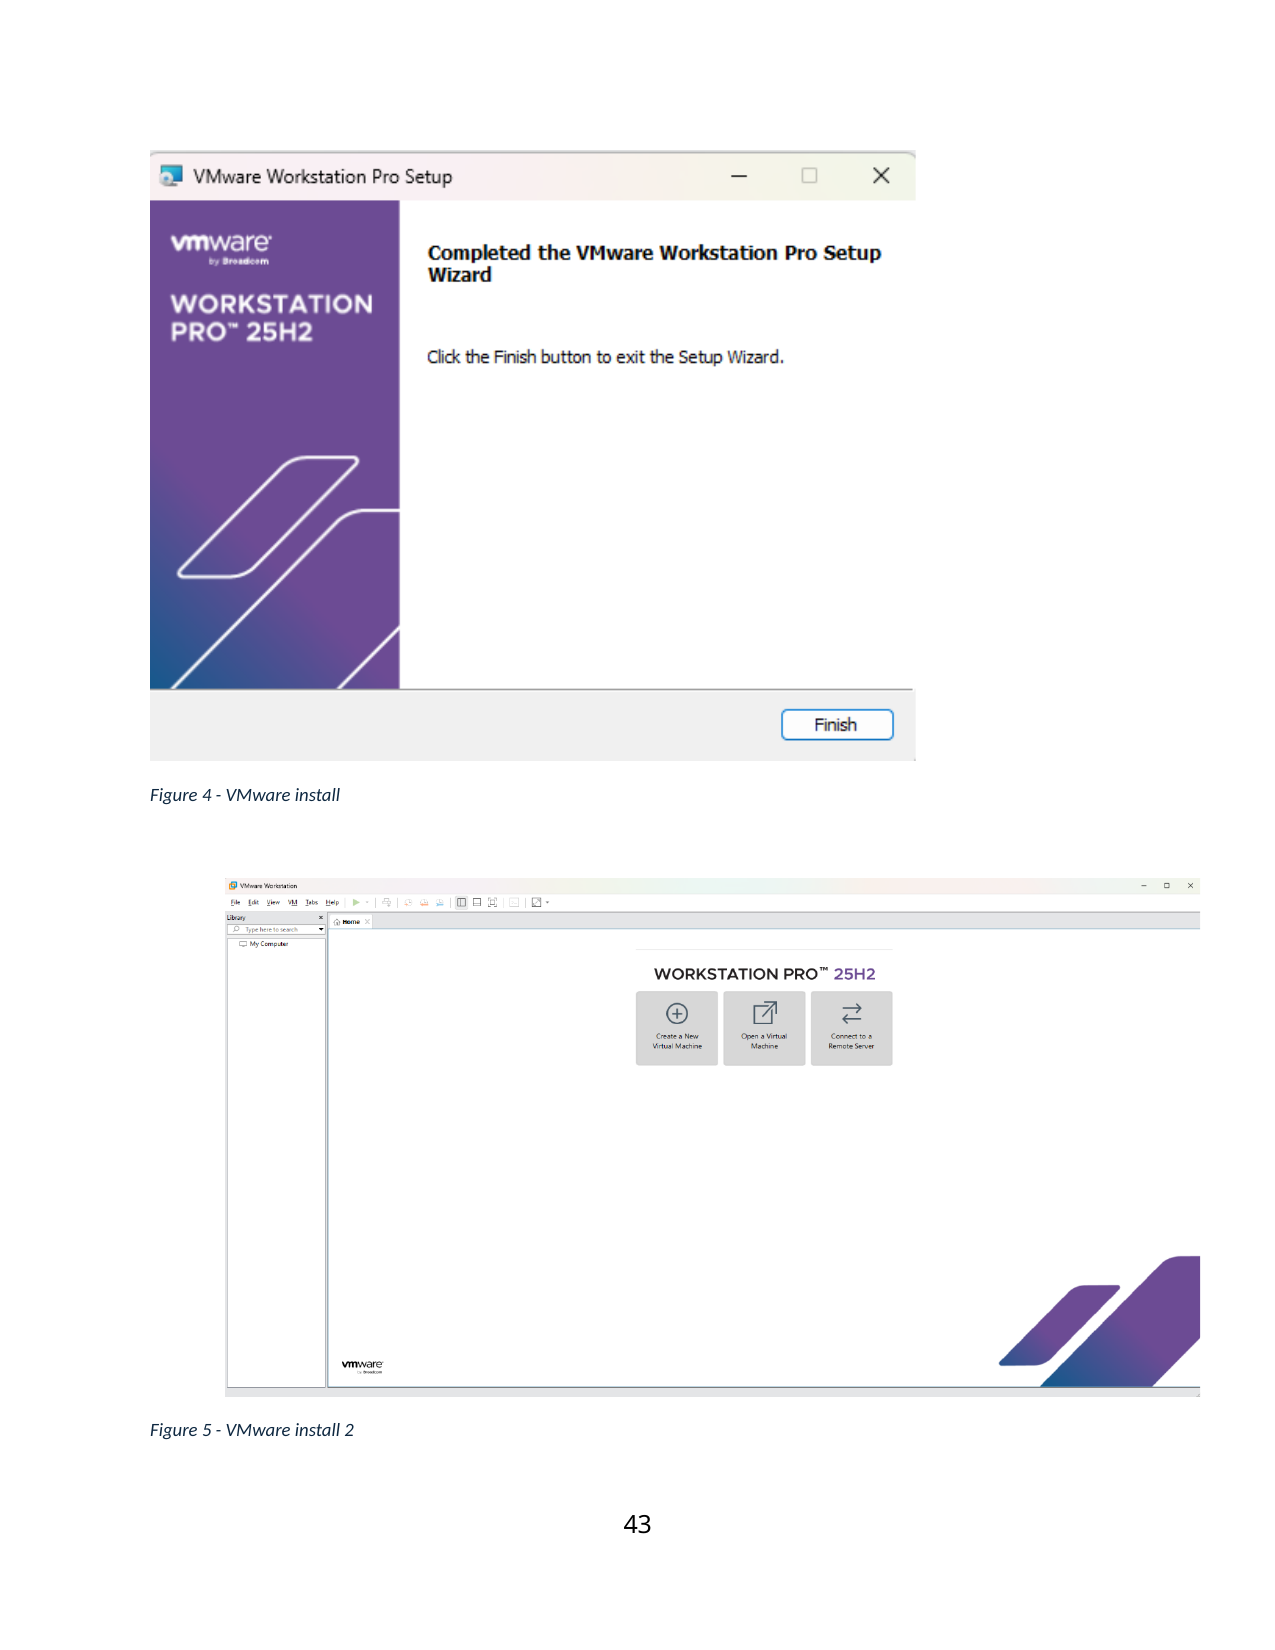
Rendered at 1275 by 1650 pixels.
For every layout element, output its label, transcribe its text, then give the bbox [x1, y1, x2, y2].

picture [225, 878, 1200, 1397]
text Figure 5 - VMware install 2 [150, 1419, 1125, 1442]
text Figure 4 - VMware install [150, 783, 1125, 806]
picture [150, 150, 916, 761]
